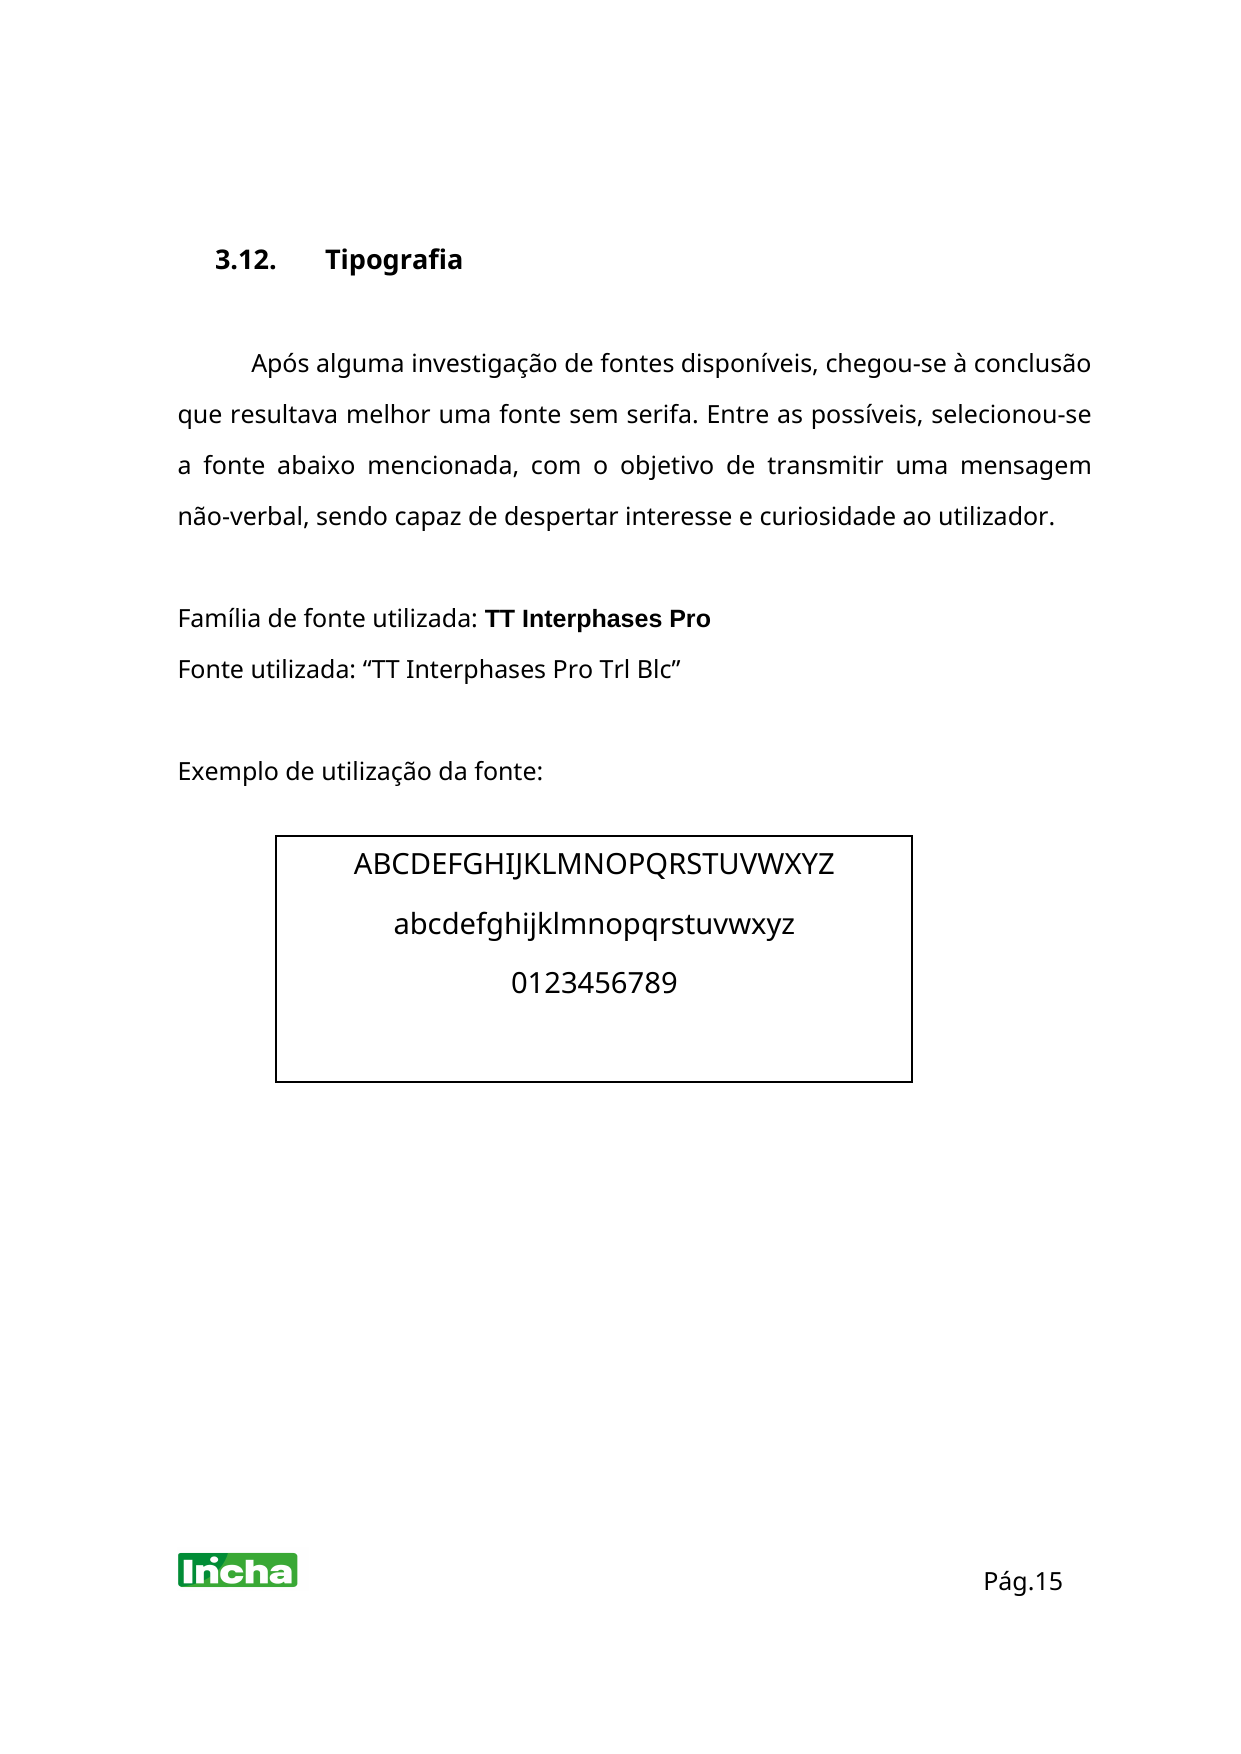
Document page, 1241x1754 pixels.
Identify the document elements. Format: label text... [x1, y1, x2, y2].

text Fonte utilizada: “TT Interphases Pro Trl Blc” [177, 652, 1092, 686]
text Após alguma investigação de fontes disponíveis, chegou-se à conclusão que resultava melhor uma fonte sem serifa. Entre as possíveis, selecionou-se a fonte abaixo mencionada, com o objetivo de transmitir uma mensagem não-verbal, sendo capaz de despertar interesse e curiosidade ao utilizador. [177, 346, 1092, 533]
text Família de fonte utilizada: TT Interphases Pro [177, 601, 1092, 635]
subtitle Tipografia [215, 240, 1092, 277]
text Exemplo de utilização da fonte: [177, 754, 1092, 788]
picture [177, 1547, 309, 1591]
